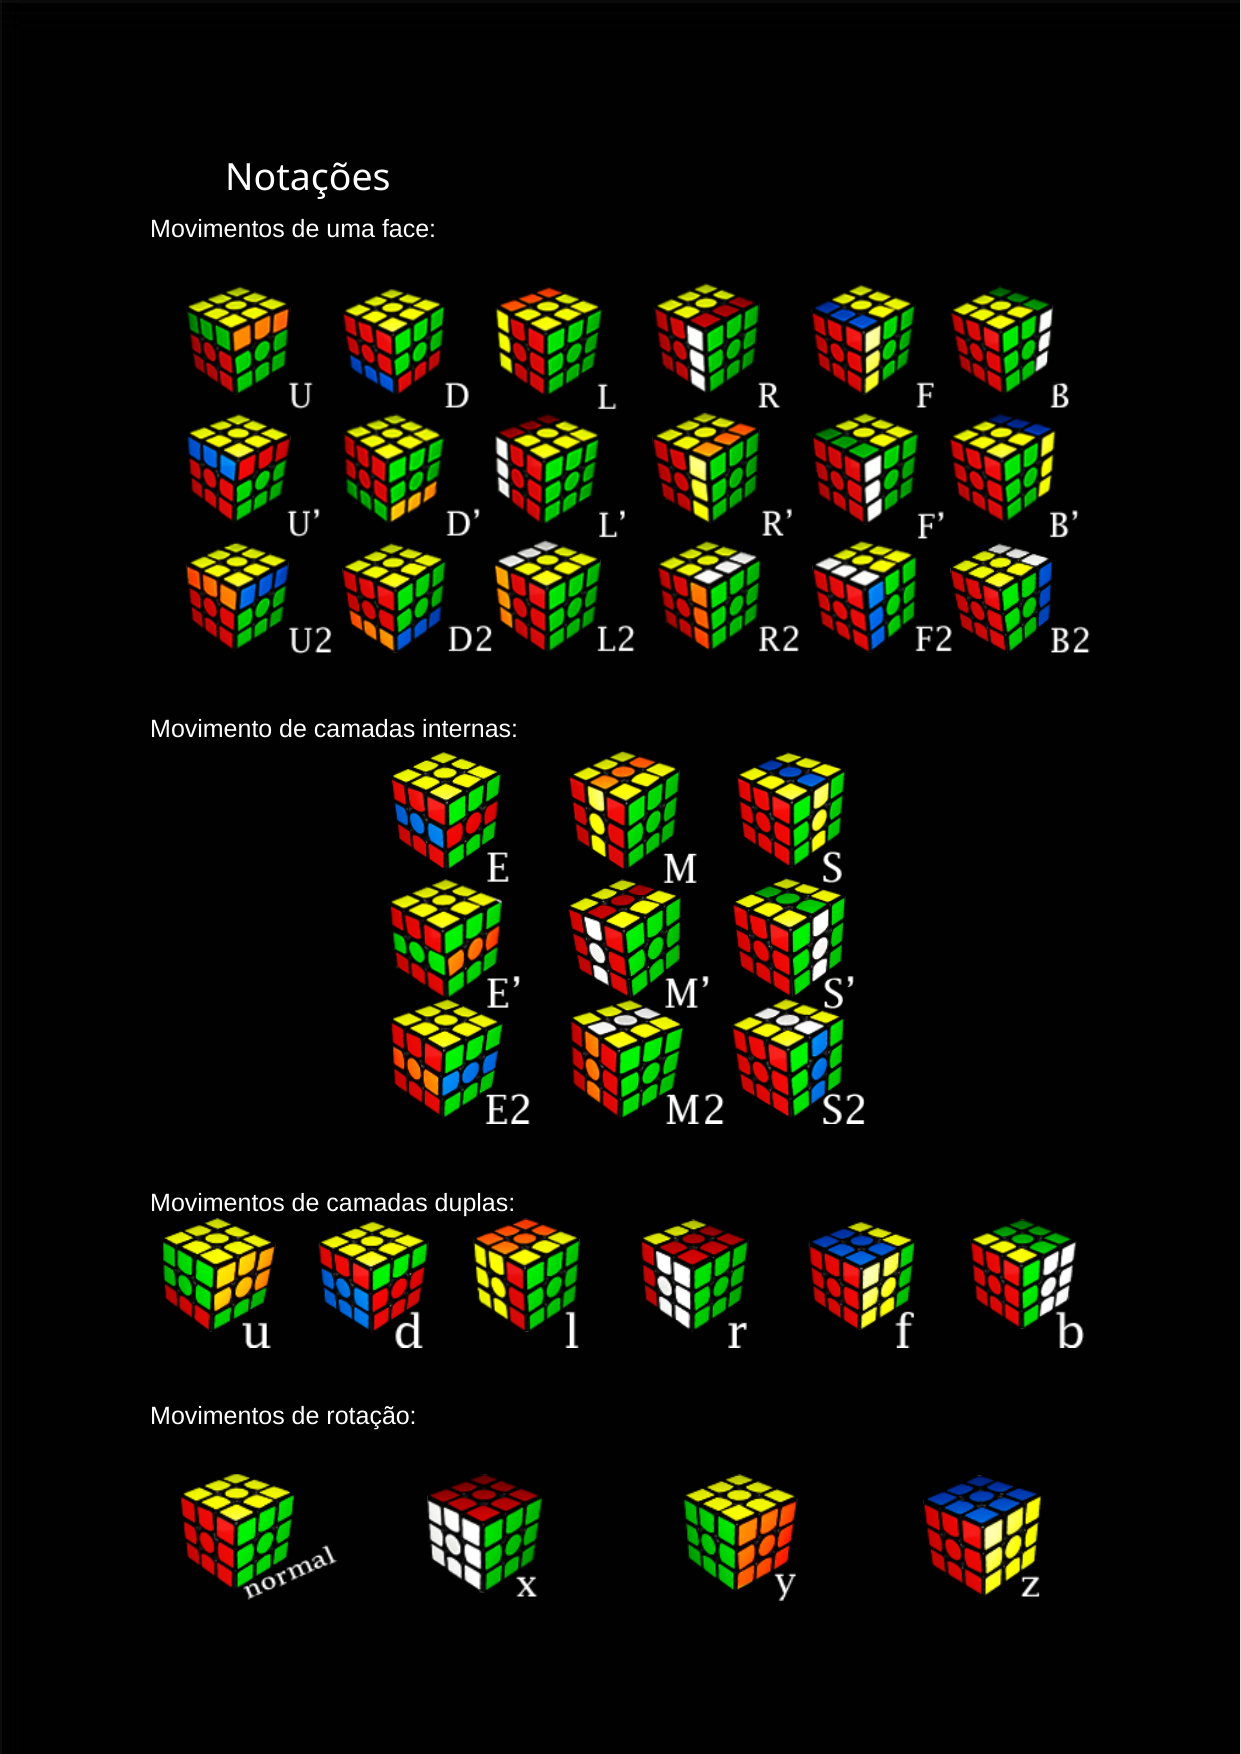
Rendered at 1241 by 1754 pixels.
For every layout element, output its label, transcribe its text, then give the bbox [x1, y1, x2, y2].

picture [0, 0, 1241, 1754]
text Movimentos de uma face: [150, 213, 1090, 242]
subtitle Notações [150, 150, 1090, 201]
text Movimento de camadas internas: [150, 714, 1090, 743]
text Movimentos de rotação: [150, 1401, 1090, 1430]
text Movimentos de camadas duplas: [150, 1188, 1090, 1216]
